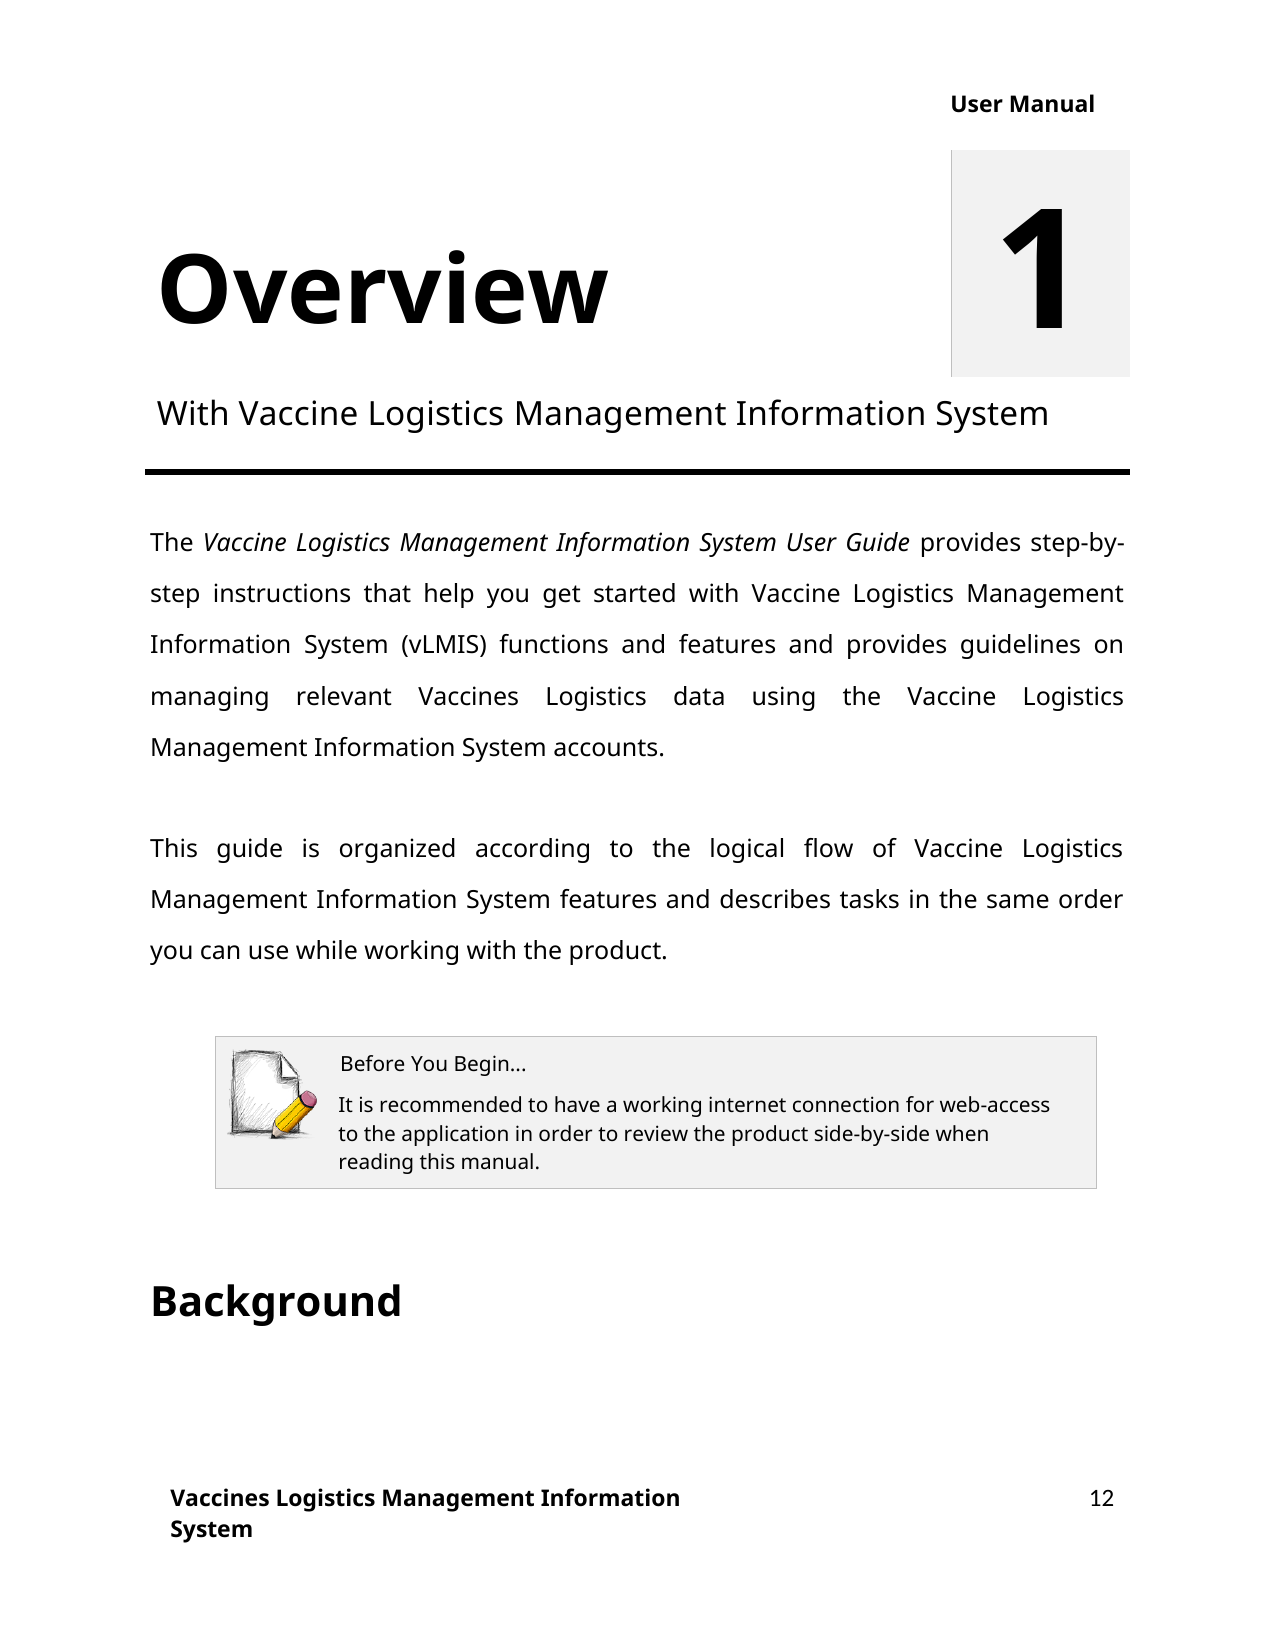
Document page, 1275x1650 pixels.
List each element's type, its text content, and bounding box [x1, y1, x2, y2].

table_header Before You Begin... It is recommended to have a working internet connection for web-access to the application in order to review the product side-by-side when reading this manual. [329, 1037, 1096, 1188]
picture [226, 1049, 317, 1140]
subtitle Background [150, 1272, 1125, 1329]
table_header [216, 1037, 329, 1188]
table_header Overview [145, 150, 951, 377]
table_cell With Vaccine Logistics Management Information System [145, 377, 1130, 469]
text The Vaccine Logistics Management Information System User Guide provides step-by-step instructions that help you get started with Vaccine Logistics Management Information System (vLMIS) functions and features and provides guidelines on managing relevant Vaccines Logistics data using the Vaccine Logistics Management Information System accounts. [150, 525, 1125, 763]
table_header 1 [952, 150, 1130, 377]
text This guide is organized according to the logical flow of Vaccine Logistics Management Information System features and describes tasks in the same order you can use while working with the product. [150, 830, 1125, 966]
